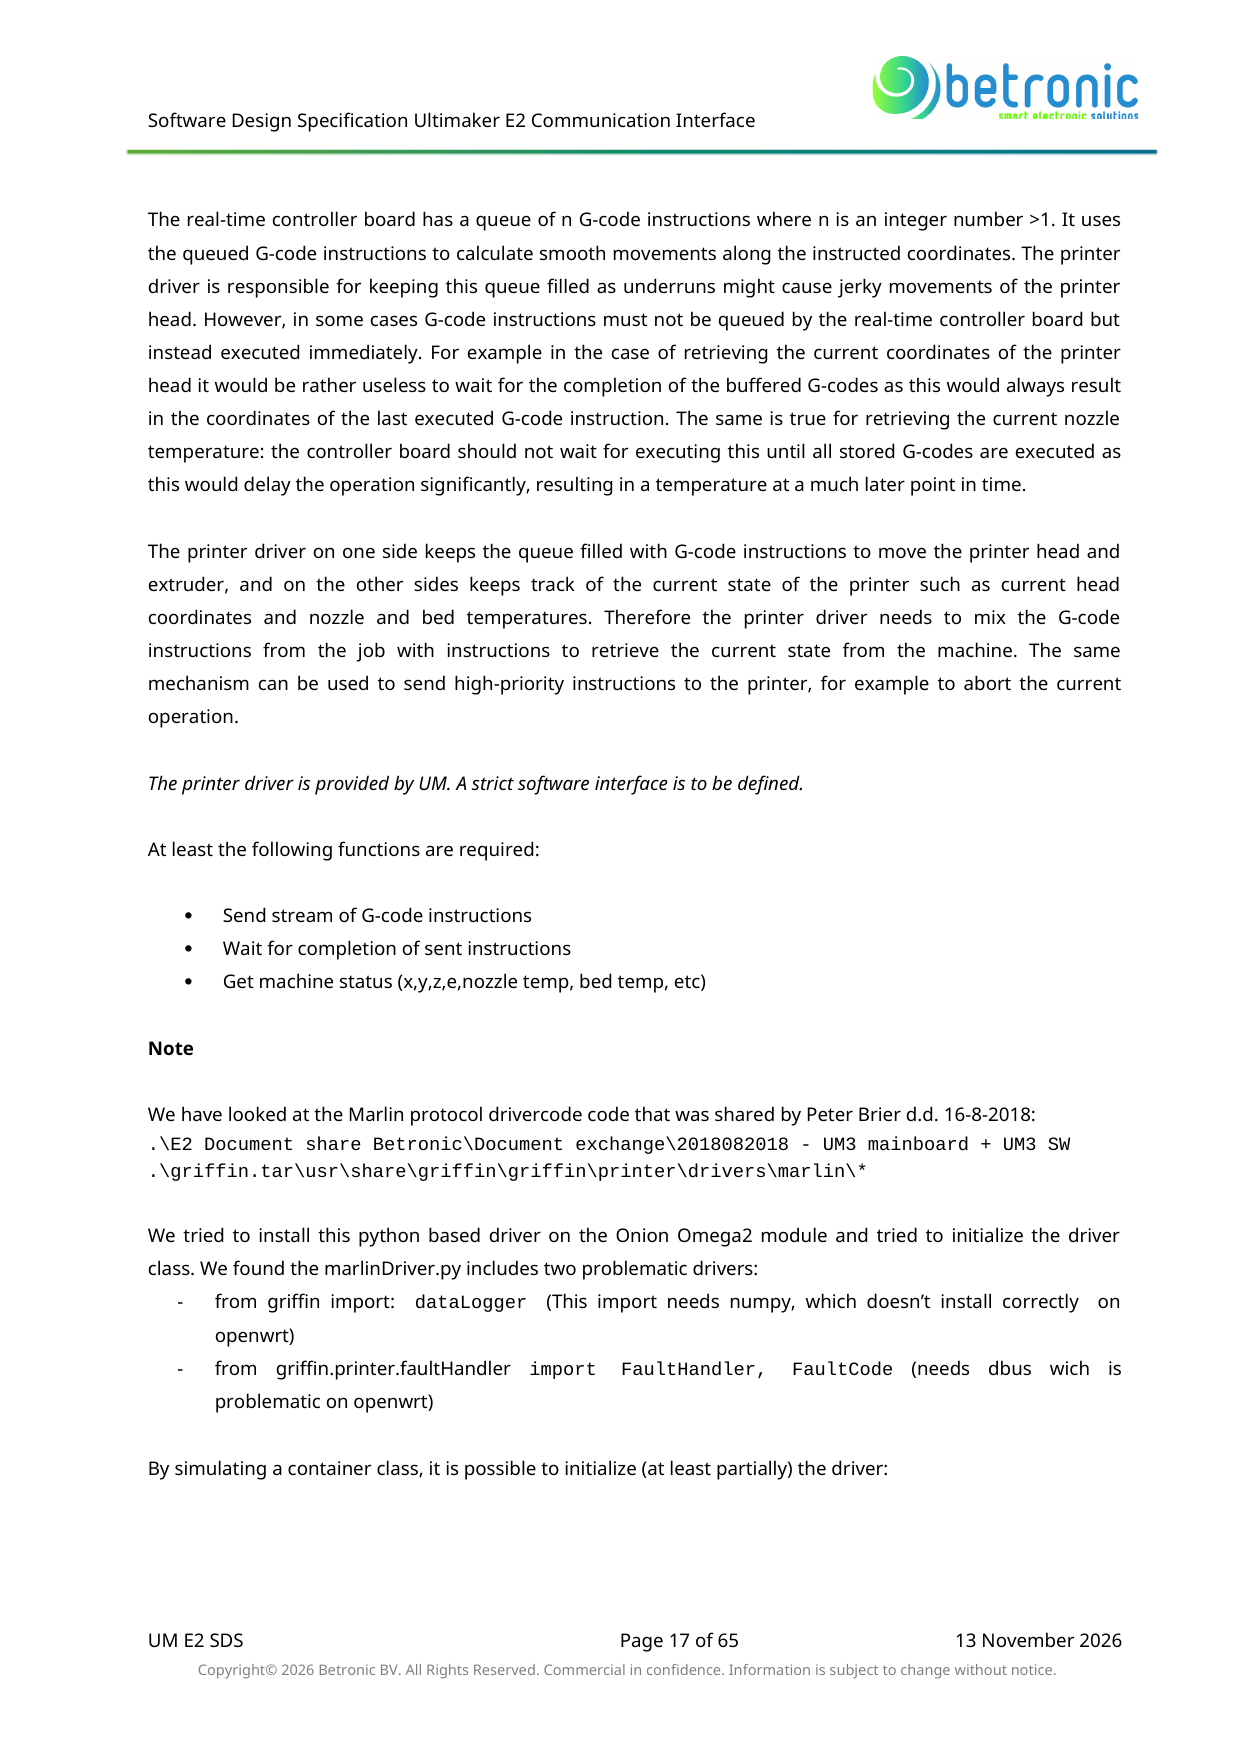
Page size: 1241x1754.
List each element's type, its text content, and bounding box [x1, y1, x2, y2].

list from griffin.printer.faultHandler import FaultHandler, FaultCode (needs dbus wich is problematic on openwrt) [177, 1355, 1122, 1414]
text The printer driver on one side keeps the queue filled with G-code instructions to move the printer head and extruder, and on the other sides keeps track of the current state of the printer such as current head coordinates and nozzle and bed temperatures. Therefore the printer driver needs to mix the G-code instructions from the job with instructions to retrieve the current state from the machine. The same mechanism can be used to send high-priority instructions to the printer, for example to abort the current operation. [148, 538, 1122, 729]
text By simulating a container class, it is possible to initialize (at least partially) the driver: [148, 1455, 1122, 1480]
list Wait for completion of sent instructions [185, 936, 1122, 961]
list Get machine status (x,y,z,e,nozzle temp, bed temp, etc) [185, 969, 1122, 994]
text At least the following functions are required: [148, 836, 1122, 862]
text .\griffin.tar\usr\share\griffin\griffin\printer\drivers\marlin\* [148, 1162, 1122, 1183]
list from griffin import: dataLogger (This import needs numpy, which doesn’t install correctly on openwrt) [177, 1289, 1122, 1348]
picture [872, 56, 1139, 119]
text .\E2 Document share Betronic\Document exchange\2018082018 - UM3 mainboard + UM3 SW [148, 1134, 1122, 1156]
text Note [148, 1035, 1122, 1060]
list Send stream of G-code instructions [185, 902, 1122, 928]
text The real-time controller board has a queue of n G-code instructions where n is an integer number >1. It uses the queued G-code instructions to calculate smooth movements along the instructed coordinates. The printer driver is responsible for keeping this queue filled as underruns might cause jerky movements of the printer head. However, in some cases G-code instructions must not be queued by the real-time controller board but instead executed immediately. For example in the case of retrieving the current coordinates of the printer head it would be rather useless to wait for the completion of the buffered G-codes as this would always result in the coordinates of the last executed G-code instruction. The same is true for retrieving the current nozzle temperature: the controller board should not wait for executing this until all stored G-codes are executed as this would delay the operation significantly, resulting in a temperature at a much later point in time. [148, 207, 1122, 497]
text We tried to install this python based driver on the Onion Omega2 module and tried to initialize the driver class. We found the marlinDriver.py includes two problematic drivers: [148, 1223, 1122, 1281]
picture [118, 140, 1167, 166]
text The printer driver is provided by UM. A strict software interface is to be defined. [148, 770, 1122, 795]
text We have looked at the Marlin protocol drivercode code that was shared by Peter Brier d.d. 16-8-2018: [148, 1101, 1122, 1127]
